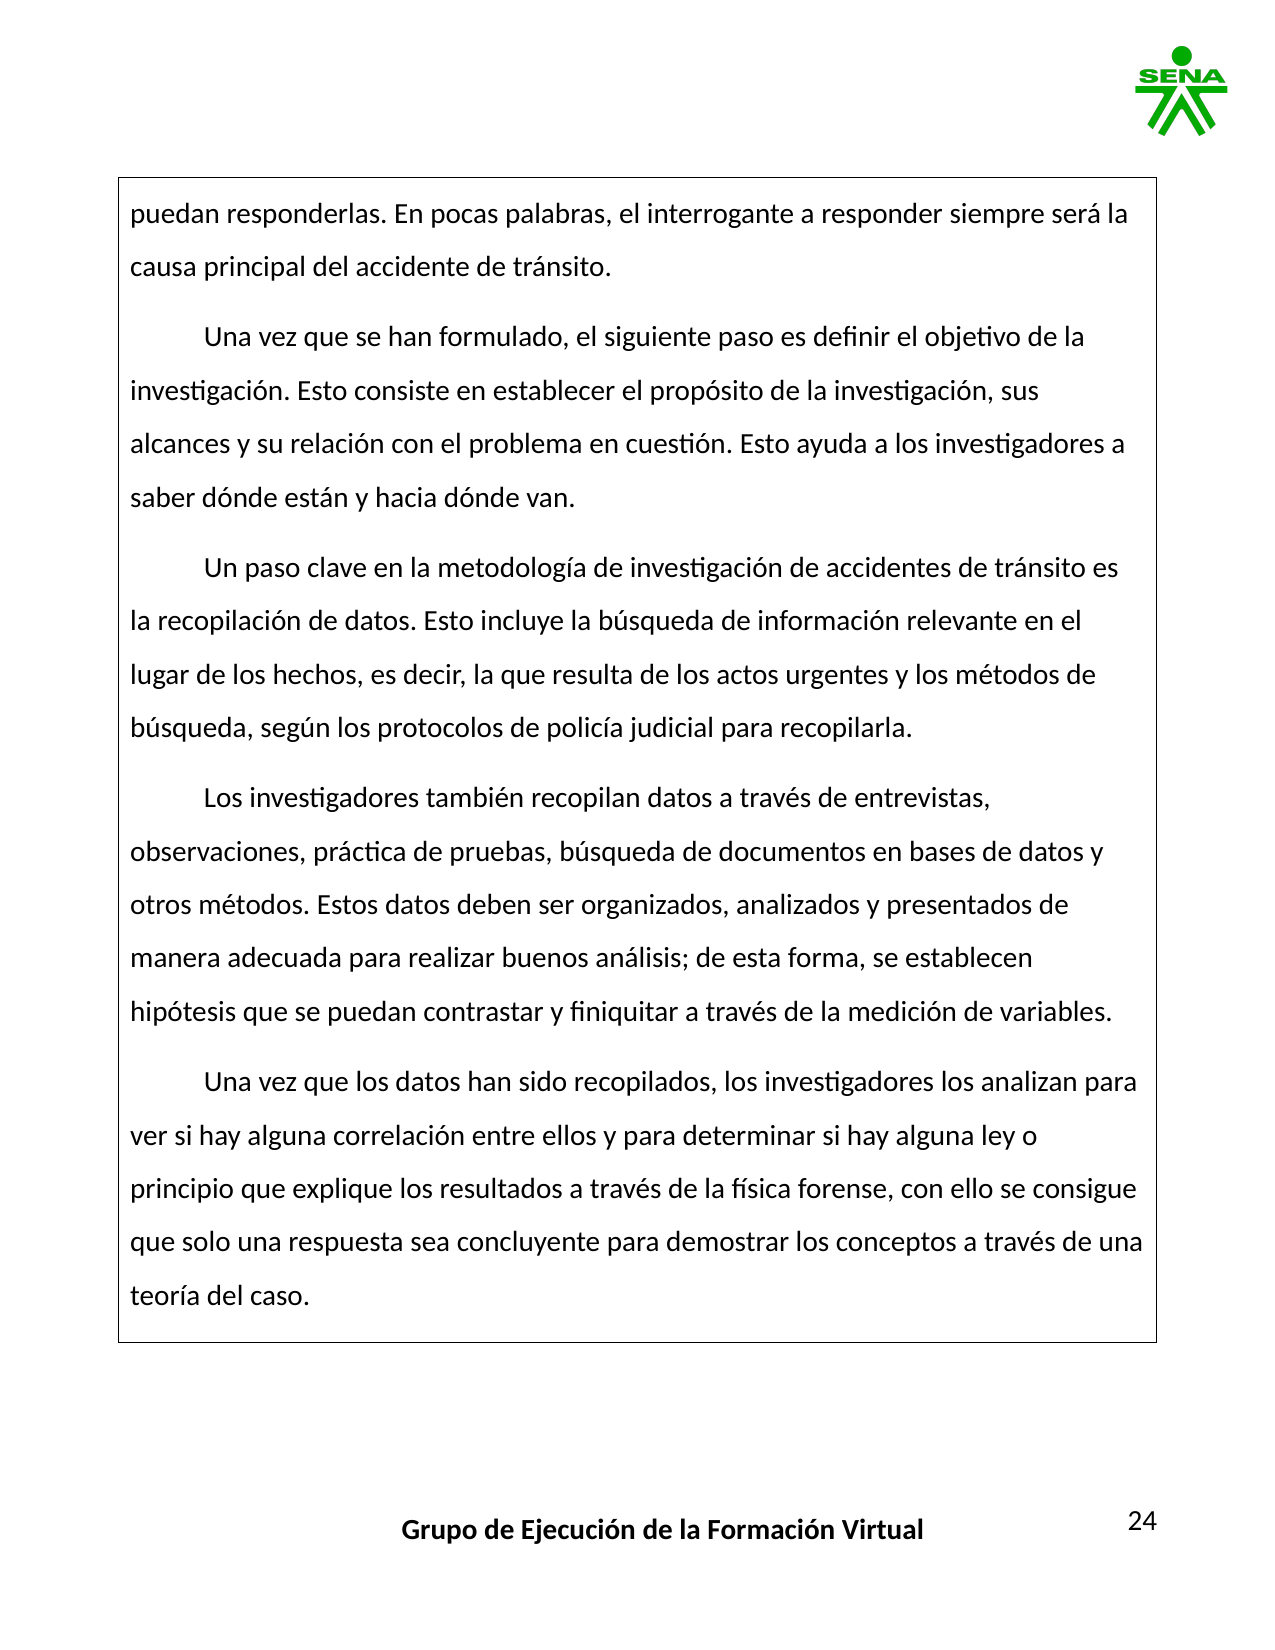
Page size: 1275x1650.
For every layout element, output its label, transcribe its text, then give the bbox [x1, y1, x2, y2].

picture [1135, 46, 1228, 136]
